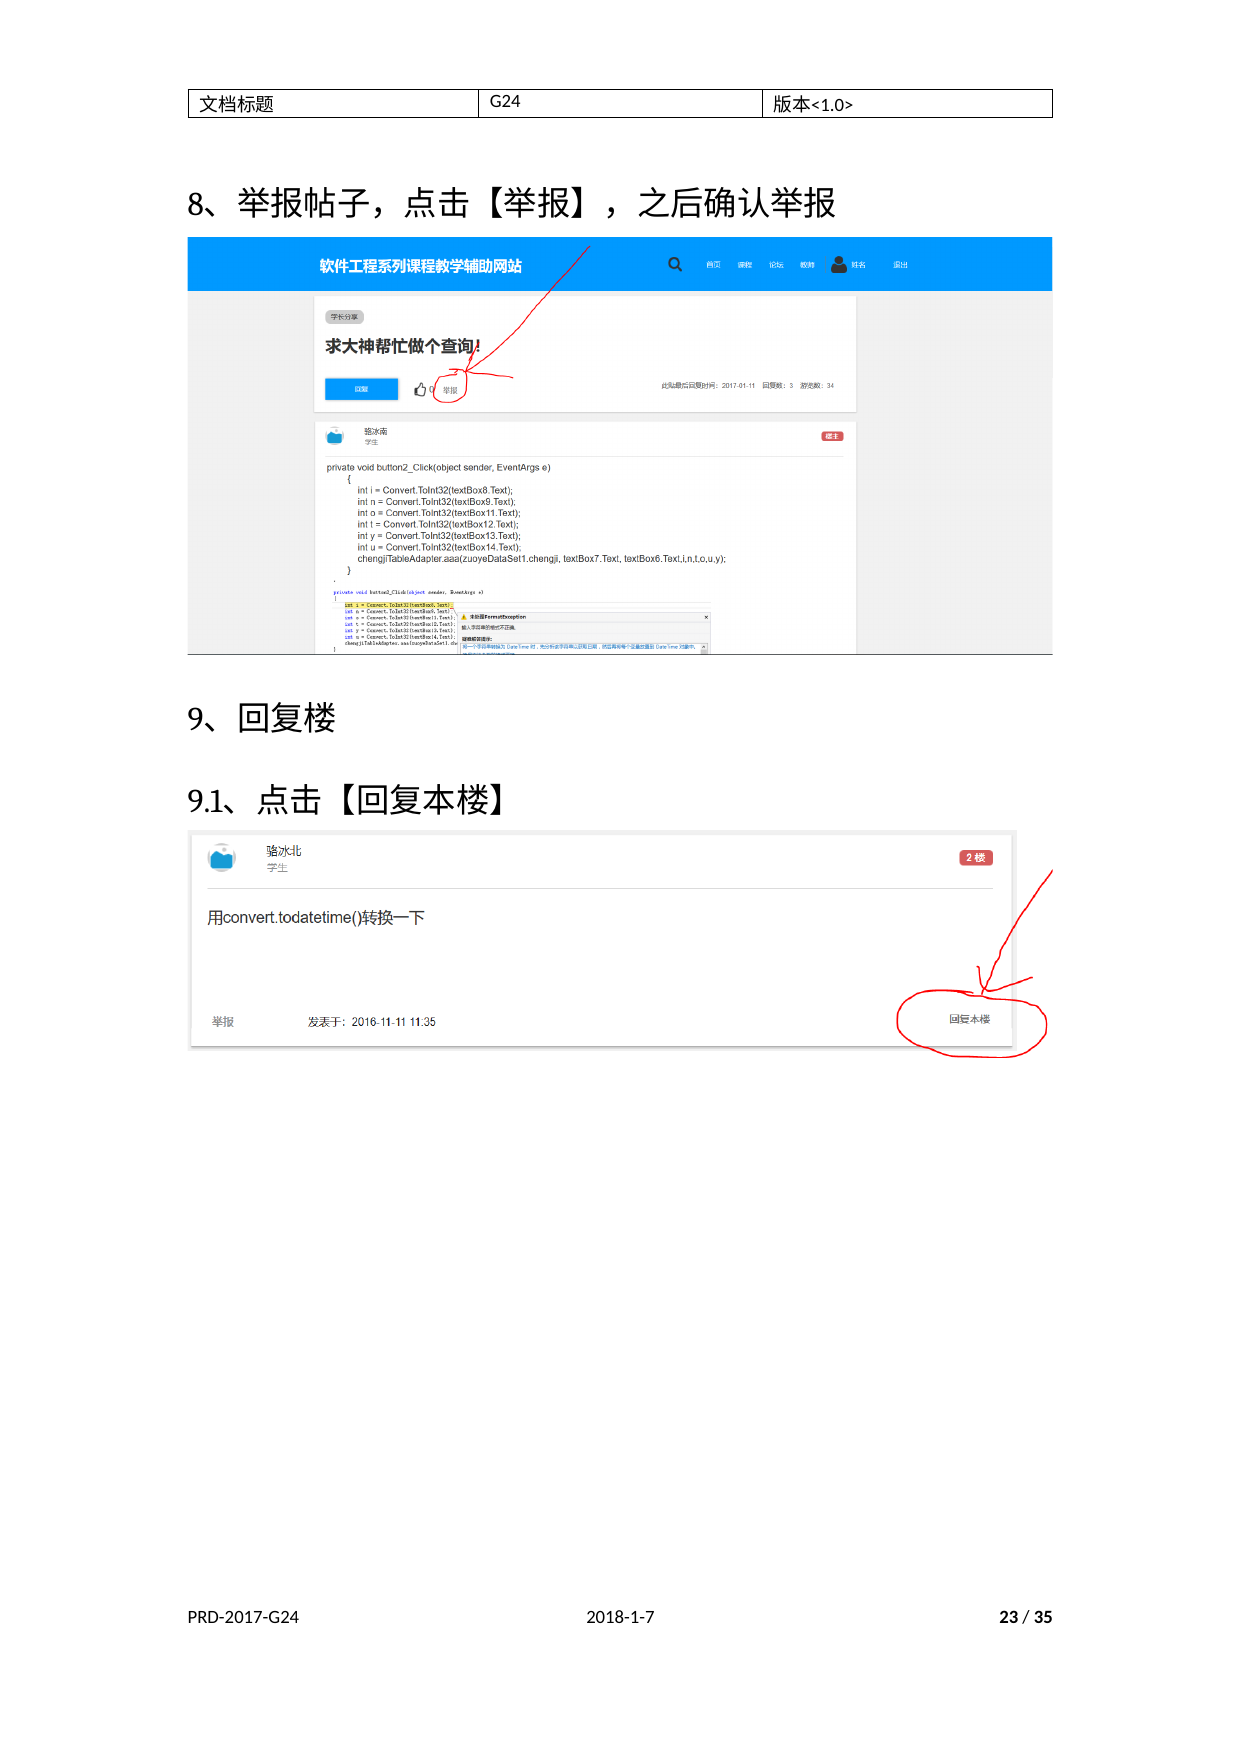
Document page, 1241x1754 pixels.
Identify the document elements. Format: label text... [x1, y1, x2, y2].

subtitle 8、举报帖子，点击【举报】，之后确认举报 [187, 168, 1053, 233]
subtitle 9.1、点击【回复本楼】 [187, 765, 1053, 830]
subtitle 9、回复楼 [187, 683, 1053, 748]
picture [187, 830, 1053, 1058]
picture [187, 237, 1053, 655]
